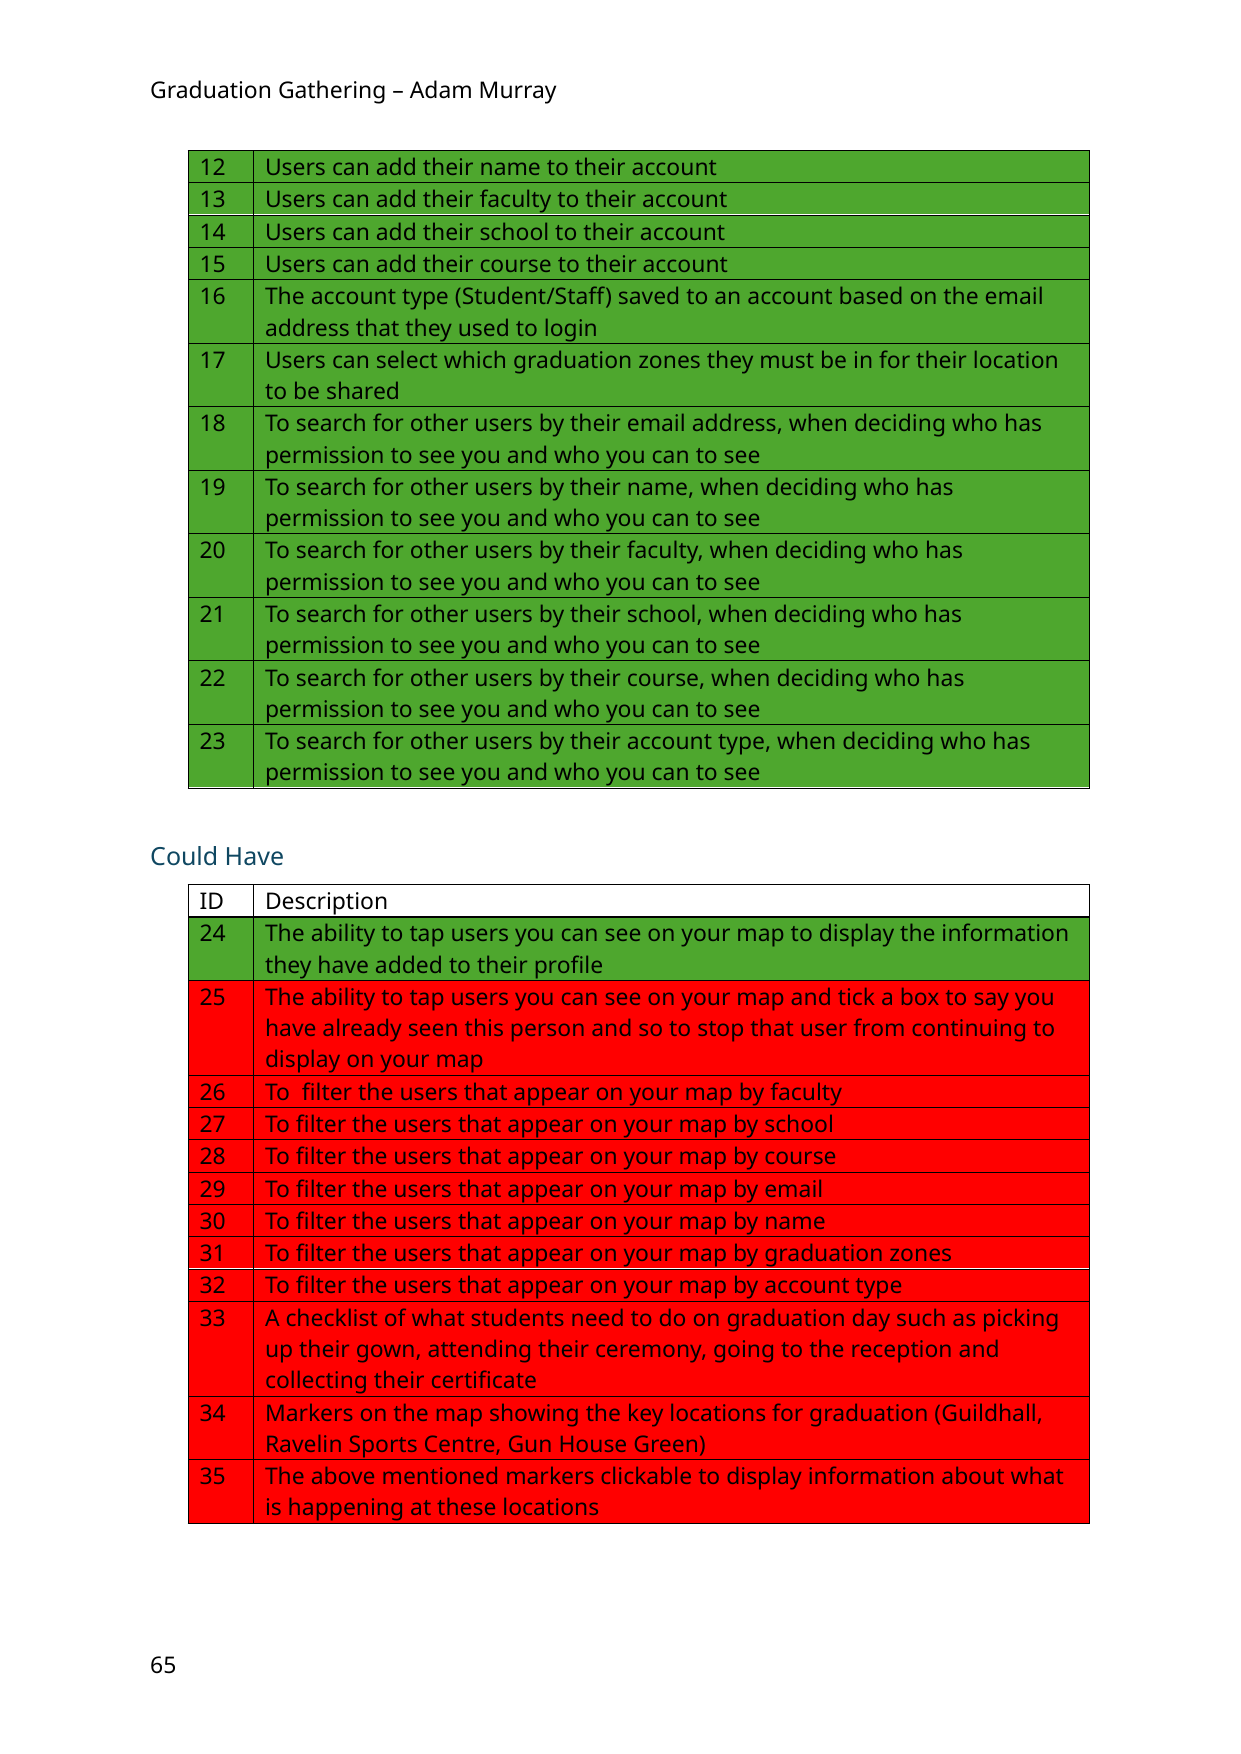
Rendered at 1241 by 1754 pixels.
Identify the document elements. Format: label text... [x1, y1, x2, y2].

table_cell 34 [189, 1397, 253, 1459]
table_cell To filter the users that appear on your map by name [254, 1205, 1089, 1236]
table_cell To filter the users that appear on your map by course [254, 1140, 1089, 1172]
table_cell 15 [189, 248, 253, 279]
table_header Description [254, 885, 1089, 916]
table_cell A checklist of what students need to do on graduation day such as picking up their gown, attending their ceremony, going to the reception and collecting their certificate [254, 1302, 1089, 1396]
table_cell To filter the users that appear on your map by graduation zones [254, 1237, 1089, 1268]
table_cell 27 [189, 1108, 253, 1139]
table_cell 20 [189, 534, 253, 597]
table_cell The ability to tap users you can see on your map to display the information they have added to their profile [254, 918, 1089, 980]
table_cell 31 [189, 1237, 253, 1268]
table_cell 33 [189, 1302, 253, 1396]
subtitle Could Have [150, 839, 1090, 873]
table_cell Users can add their course to their account [254, 248, 1089, 279]
table_cell 12 [189, 151, 253, 182]
table_cell 14 [189, 216, 253, 247]
table_cell 22 [189, 661, 253, 724]
table_cell To search for other users by their name, when deciding who has permission to see you and who you can to see [254, 471, 1089, 533]
table_cell 29 [189, 1173, 253, 1204]
table_cell Users can select which graduation zones they must be in for their location to be shared [254, 344, 1089, 406]
table_cell 26 [189, 1076, 253, 1107]
table_cell The account type (Student/Staff) saved to an account based on the email address that they used to login [254, 280, 1089, 343]
table_cell Users can add their name to their account [254, 151, 1089, 182]
table_header ID [189, 885, 253, 916]
table_cell To search for other users by their account type, when deciding who has permission to see you and who you can to see [254, 725, 1089, 787]
table_cell 30 [189, 1205, 253, 1236]
table_cell To search for other users by their course, when deciding who has permission to see you and who you can to see [254, 661, 1089, 724]
table_cell To filter the users that appear on your map by email [254, 1173, 1089, 1204]
table_cell 19 [189, 471, 253, 533]
table_cell 35 [189, 1460, 253, 1523]
table_cell To filter the users that appear on your map by account type [254, 1270, 1089, 1301]
table_cell To search for other users by their school, when deciding who has permission to see you and who you can to see [254, 598, 1089, 660]
table_cell To search for other users by their faculty, when deciding who has permission to see you and who you can to see [254, 534, 1089, 597]
table_cell To filter the users that appear on your map by school [254, 1108, 1089, 1139]
table_cell 28 [189, 1140, 253, 1172]
table_cell Users can add their faculty to their account [254, 183, 1089, 214]
table_cell 23 [189, 725, 253, 787]
table_cell 25 [189, 981, 253, 1075]
table_cell Markers on the map showing the key locations for graduation (Guildhall, Ravelin Sports Centre, Gun House Green) [254, 1397, 1089, 1459]
table_cell 13 [189, 183, 253, 214]
table_cell 18 [189, 407, 253, 470]
table_cell 24 [189, 918, 253, 980]
table_cell To filter the users that appear on your map by faculty [254, 1076, 1089, 1107]
table_cell 17 [189, 344, 253, 406]
table_cell The above mentioned markers clickable to display information about what is happening at these locations [254, 1460, 1089, 1523]
table_cell The ability to tap users you can see on your map and tick a box to say you have already seen this person and so to stop that user from continuing to display on your map [254, 981, 1089, 1075]
table_cell 16 [189, 280, 253, 343]
table_cell 21 [189, 598, 253, 660]
table_cell To search for other users by their email address, when deciding who has permission to see you and who you can to see [254, 407, 1089, 470]
table_cell Users can add their school to their account [254, 216, 1089, 247]
table_cell 32 [189, 1270, 253, 1301]
